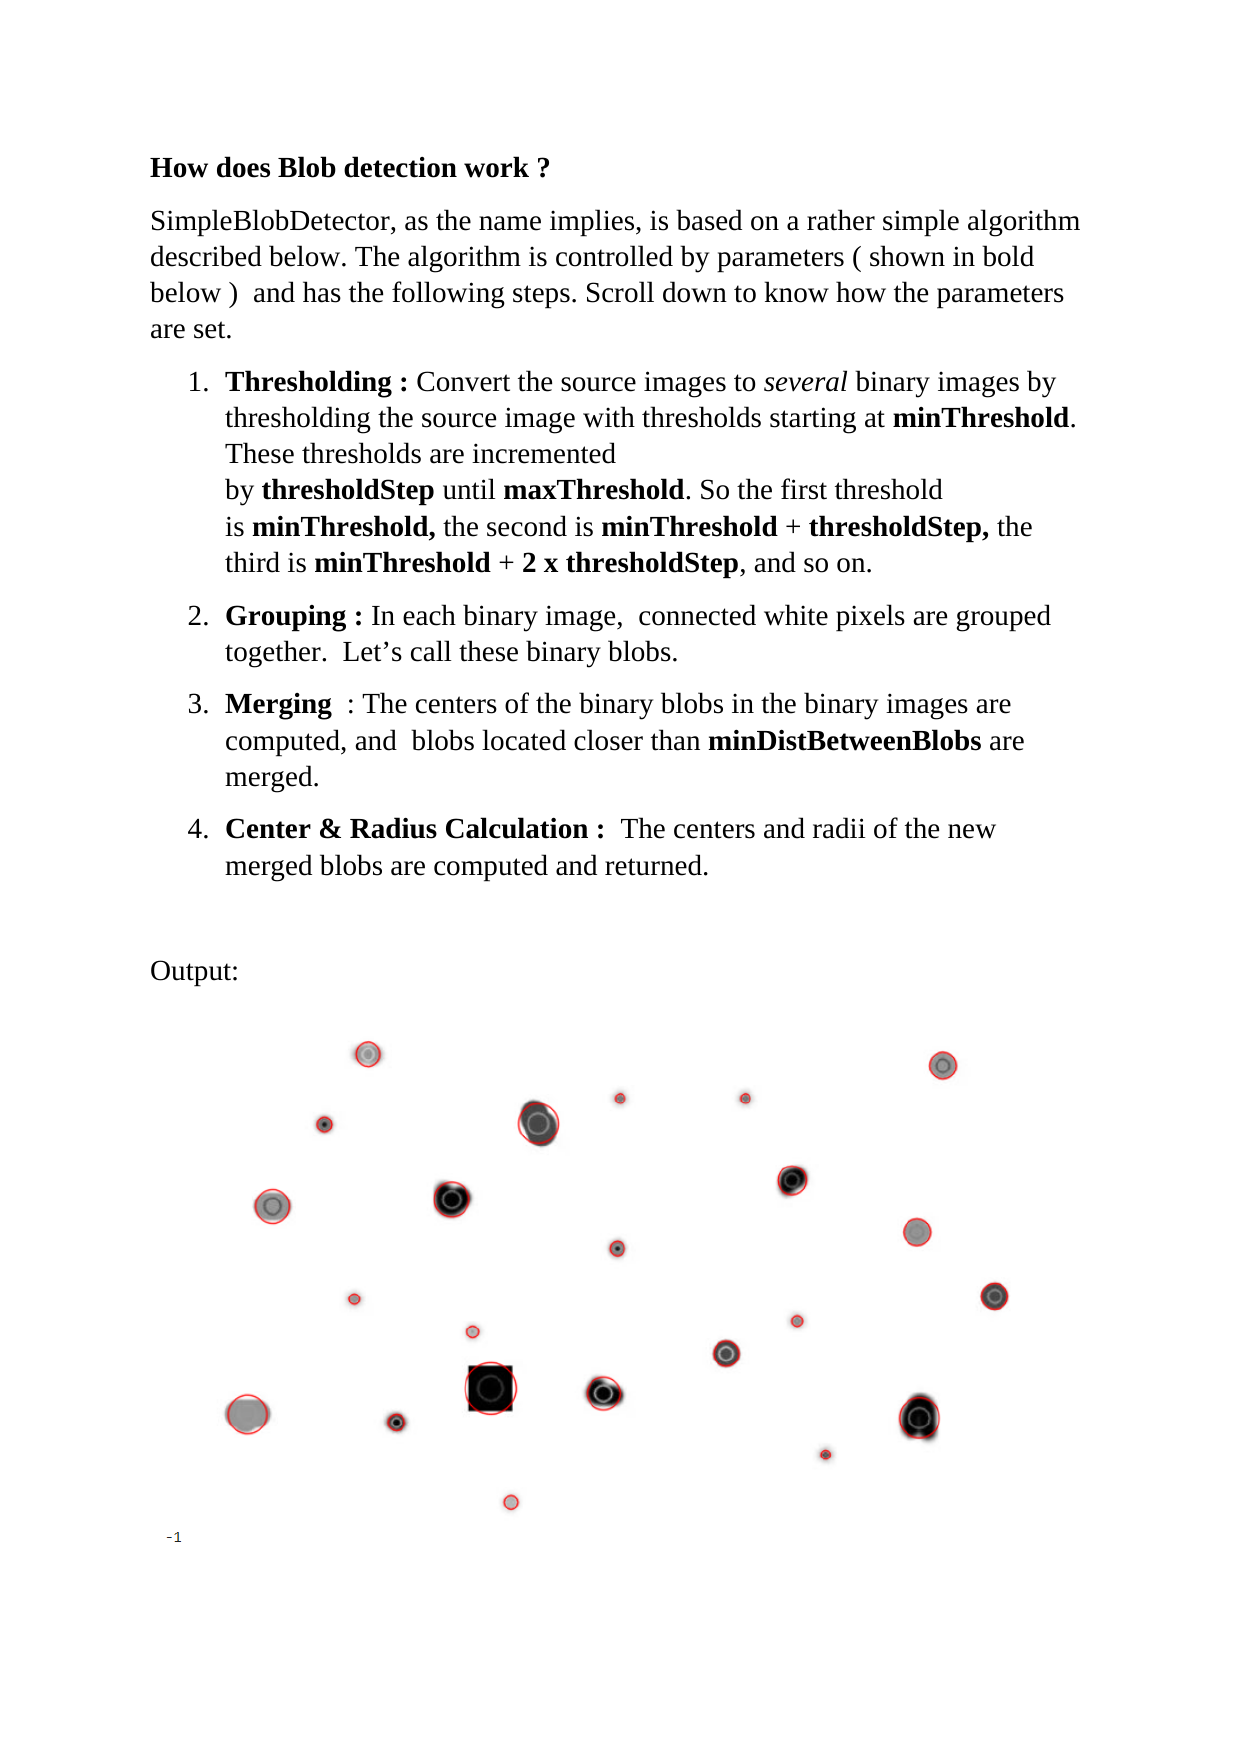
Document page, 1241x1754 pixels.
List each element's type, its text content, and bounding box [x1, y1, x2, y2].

list Center & Radius Calculation : The centers and radii of the new merged blobs are computed and returned. [187, 812, 1090, 881]
list Thresholding : Convert the source images to several binary images by thresholding the source image with thresholds starting at minThreshold. These thresholds are incremented by thresholdStep until maxThreshold. So the first threshold is minThreshold, the second is minThreshold + thresholdStep, the third is minThreshold + 2 x thresholdStep, and so on. [187, 364, 1090, 578]
list Merging : The centers of the binary blobs in the binary images are computed, and blobs located closer than minDistBetweenBlobs are merged. [187, 687, 1090, 792]
picture [150, 1006, 1065, 1554]
text SimpleBlobDetector, as the name implies, is based on a rather simple algorithm described below. The algorithm is controlled by parameters ( shown in bold below ) and has the following steps. Scroll down to know how the parameters are set. [150, 203, 1090, 345]
list Grouping : In each binary image, connected white pixels are grouped together. Let’s call these binary blobs. [187, 598, 1090, 667]
text How does Blob detection work ? [150, 150, 1090, 183]
text Output: [150, 953, 1090, 987]
